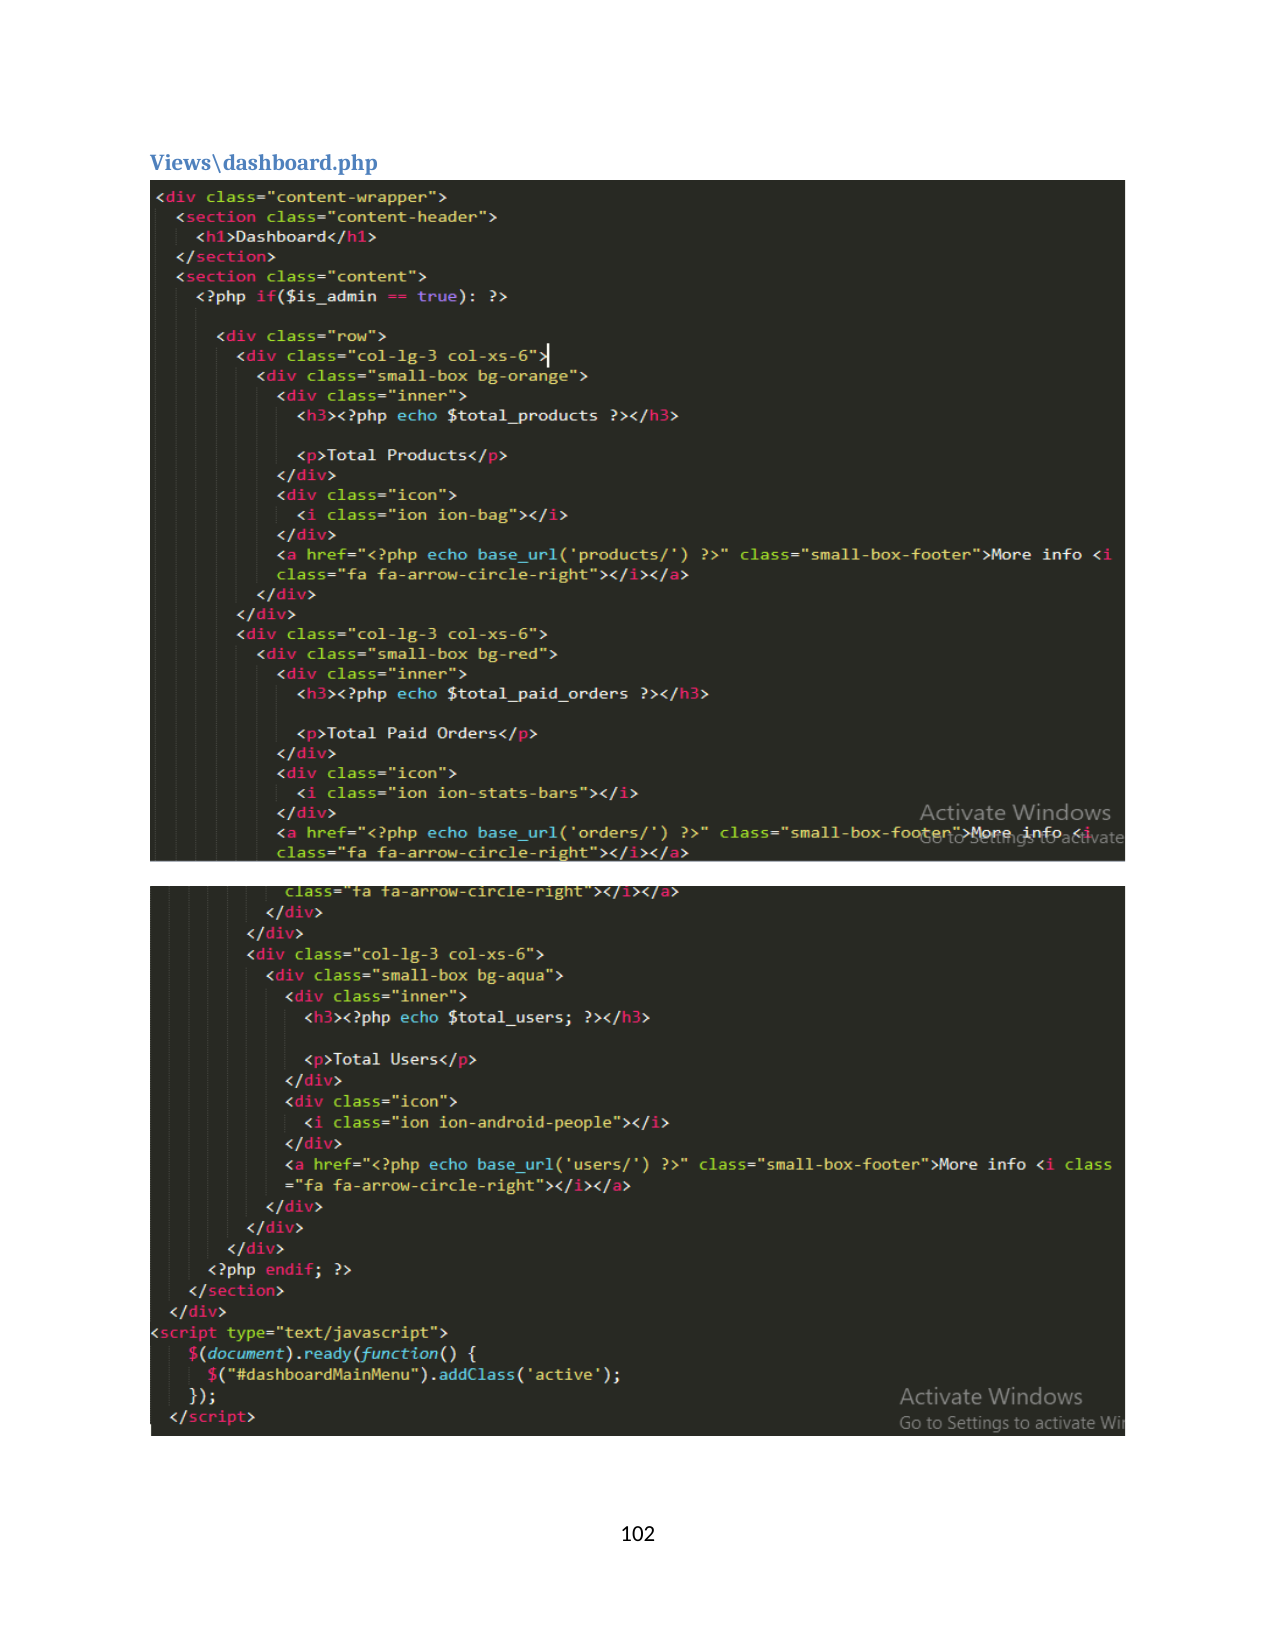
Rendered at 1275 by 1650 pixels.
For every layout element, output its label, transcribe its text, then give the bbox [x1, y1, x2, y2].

subtitle Views\dashboard.php [150, 150, 1125, 176]
picture [150, 886, 1125, 1436]
picture [150, 180, 1125, 862]
